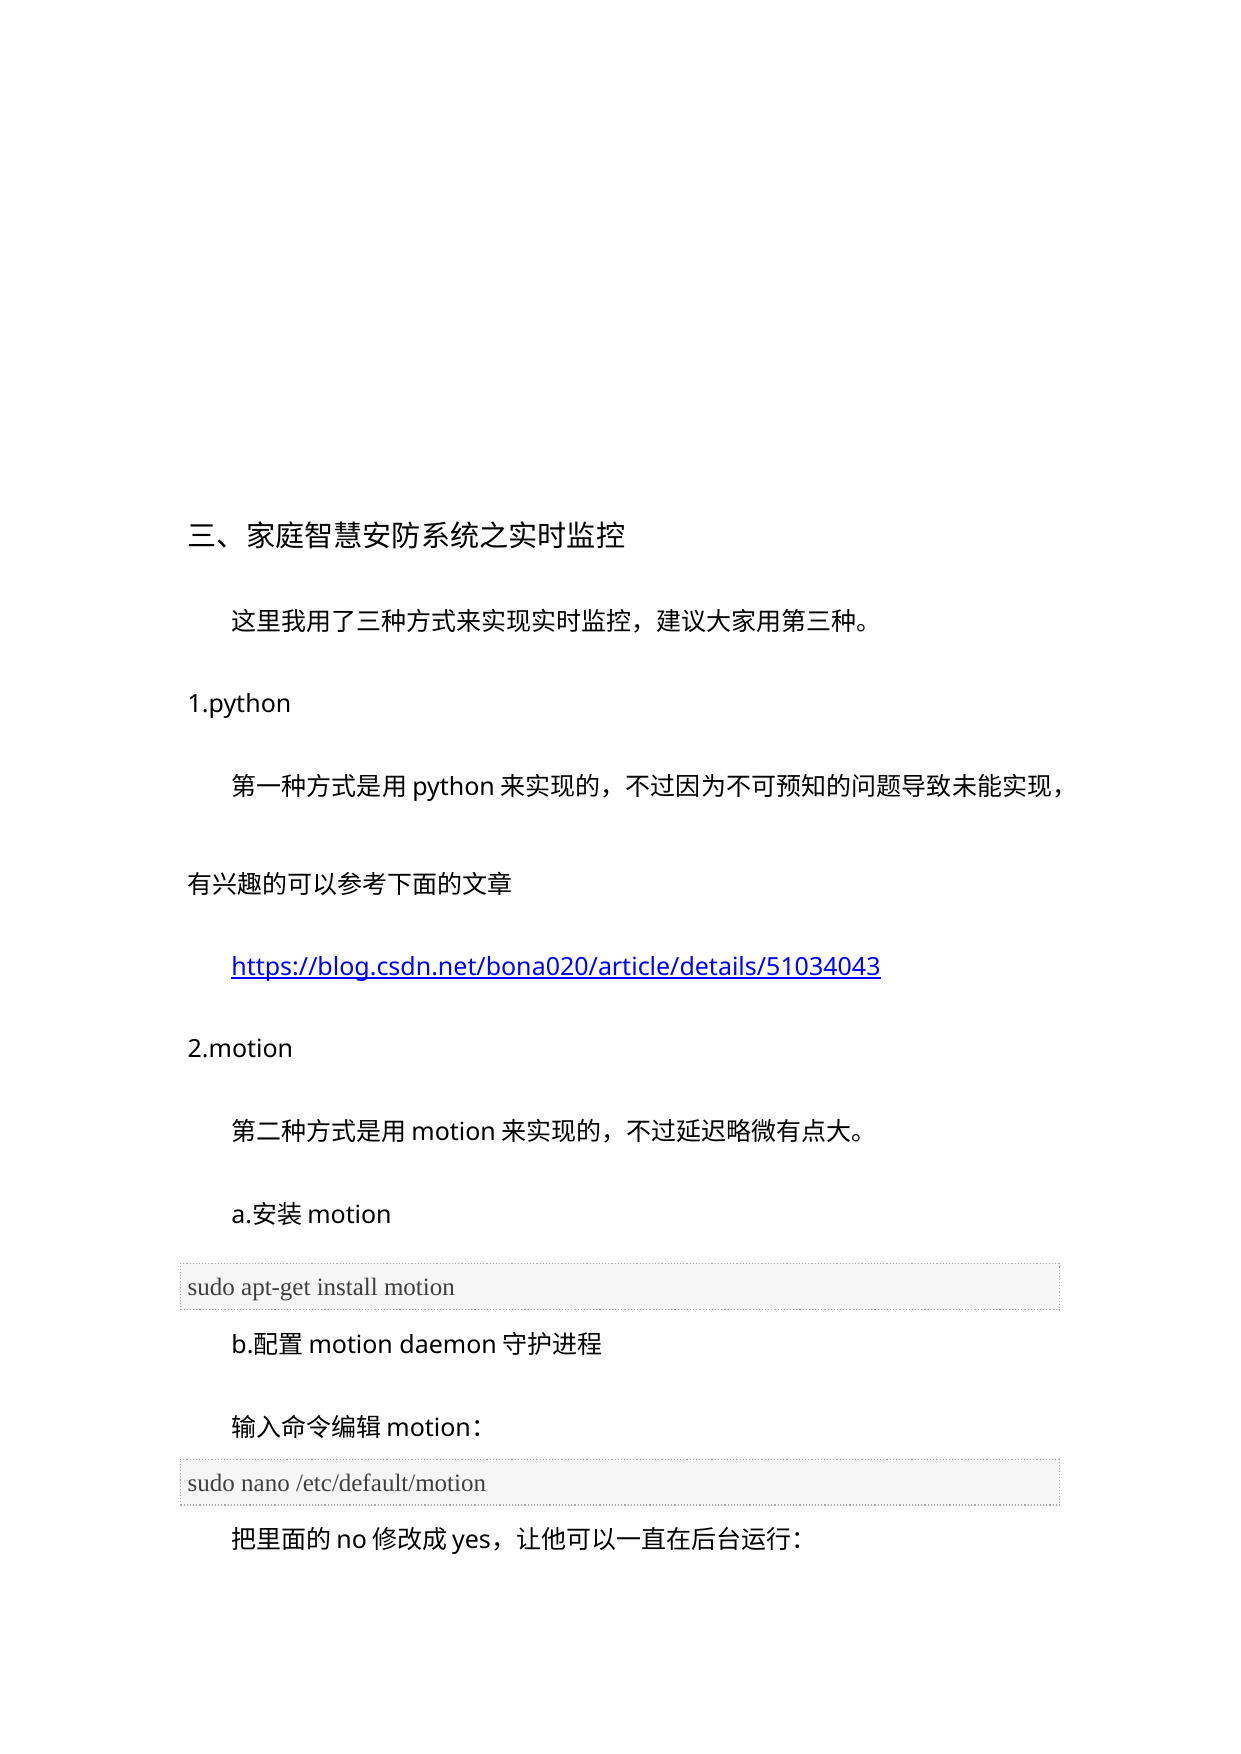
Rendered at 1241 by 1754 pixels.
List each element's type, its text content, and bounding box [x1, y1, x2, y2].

text 第二种方式是用motion来实现的，不过延迟略微有点大。 [187, 1097, 1053, 1162]
text 第一种方式是用python来实现的，不过因为不可预知的问题导致未能实现，有兴趣的可以参考下面的文章 [187, 752, 1053, 915]
text 三、家庭智慧安防系统之实时监控 [187, 501, 1053, 566]
text sudo nano /etc/default/motion [180, 1458, 1060, 1506]
text 2.motion [187, 1015, 1053, 1080]
text https://blog.csdn.net/bona020/article/details/51034043 [187, 933, 1053, 998]
text 这里我用了三种方式来实现实时监控，建议大家用第三种。 [187, 587, 1053, 652]
text 输入命令编辑motion： [187, 1393, 1053, 1458]
text sudo apt-get install motion [180, 1263, 1060, 1310]
text 把里面的no修改成yes，让他可以一直在后台运行： [187, 1506, 1053, 1571]
text a.安装motion [187, 1180, 1053, 1245]
text 1.python [187, 670, 1053, 735]
text b.配置motion daemon守护进程 [187, 1310, 1053, 1375]
